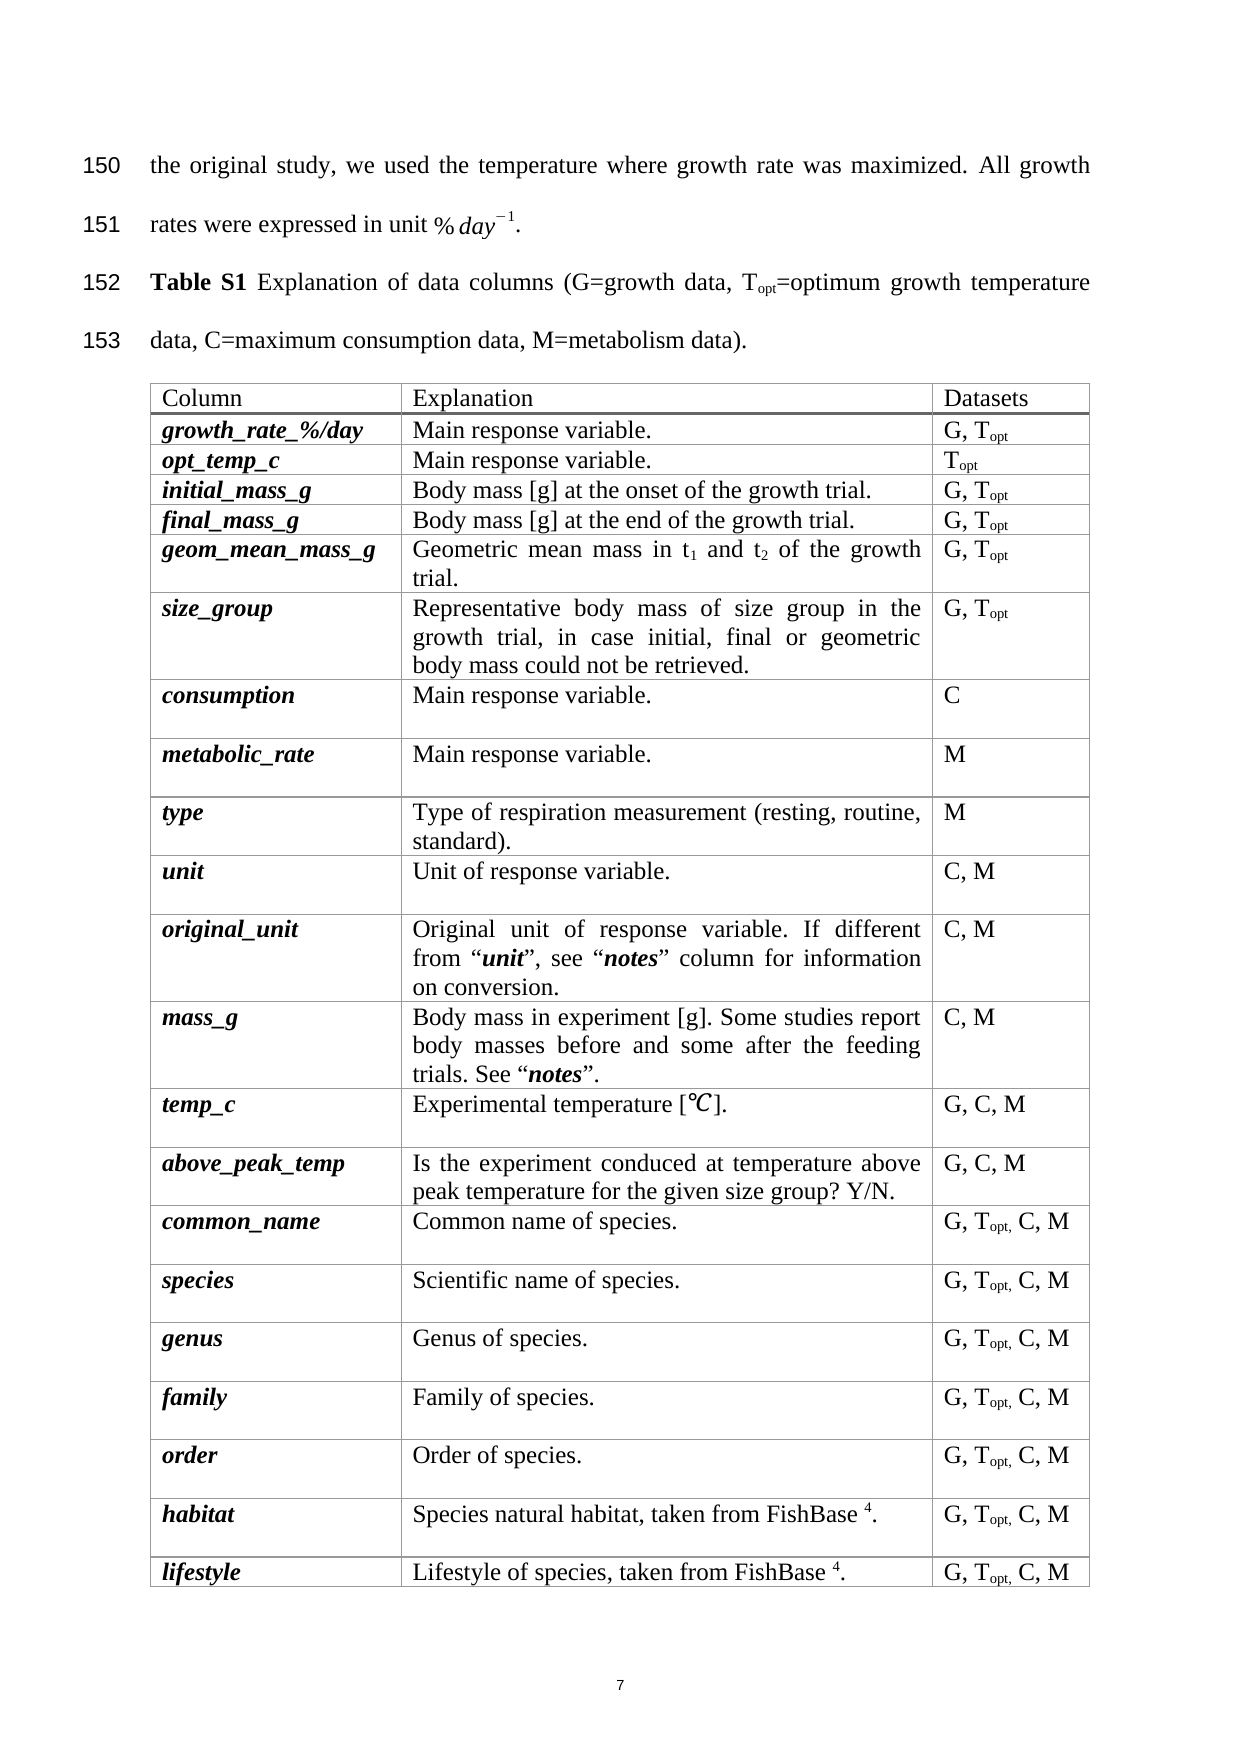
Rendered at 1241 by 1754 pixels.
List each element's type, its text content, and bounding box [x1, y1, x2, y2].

table_cell opt_temp_c [151, 445, 401, 474]
table_cell G, Topt [933, 535, 1089, 592]
table_cell C [933, 680, 1089, 738]
table_cell Original unit of response variable. If different from “unit”, see “notes” column for information on conversion. [402, 915, 932, 1001]
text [150, 150, 1090, 239]
table_cell Is the experiment conduced at temperature above peak temperature for the given size group? Y/N. [402, 1148, 932, 1205]
table_cell species [151, 1265, 401, 1322]
table_cell temp_c [151, 1089, 401, 1147]
table_cell Species natural habitat, taken from FishBase 4. [402, 1499, 932, 1556]
table_cell family [151, 1382, 401, 1439]
table_cell original_unit [151, 915, 401, 1001]
table_cell Order of species. [402, 1440, 932, 1498]
table_cell size_group [151, 593, 401, 679]
table_cell G, Topt [933, 415, 1089, 444]
table_cell G, Topt [933, 593, 1089, 679]
table_cell habitat [151, 1499, 401, 1556]
table_cell G, Topt [933, 475, 1089, 504]
table_cell Body mass [g] at the end of the growth trial. [402, 505, 932, 533]
text Table S1 Explanation of data columns (G=growth data, Topt=optimum growth temperature data, C=maximum consumption data, M=metabolism data). [150, 267, 1090, 354]
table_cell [402, 1558, 932, 1586]
table_cell Geometric mean mass in t1 and t2 of the growth trial. [402, 535, 932, 592]
table_cell G, Topt, C, M [933, 1440, 1089, 1498]
table_cell Main response variable. [402, 415, 932, 444]
table_cell G, Topt, C, M [933, 1323, 1089, 1381]
table_cell Common name of species. [402, 1206, 932, 1264]
table_cell M [933, 739, 1089, 796]
table_header Explanation [402, 384, 932, 412]
table_cell growth_rate_%/day [151, 415, 401, 444]
table_cell geom_mean_mass_g [151, 535, 401, 592]
table_cell C, M [933, 1002, 1089, 1088]
table_cell Experimental temperature []. [402, 1089, 932, 1147]
table_cell consumption [151, 680, 401, 738]
table_cell G, Topt, C, M [933, 1265, 1089, 1322]
table_cell C, M [933, 856, 1089, 913]
table_cell G, C, M [933, 1148, 1089, 1205]
table_cell above_peak_temp [151, 1148, 401, 1205]
table_cell Type of respiration measurement (resting, routine, standard). [402, 798, 932, 855]
table_cell final_mass_g [151, 505, 401, 533]
table_cell Family of species. [402, 1382, 932, 1439]
table_cell Body mass [g] at the onset of the growth trial. [402, 475, 932, 504]
table_cell Main response variable. [402, 739, 932, 796]
table_cell G, Topt, C, M [933, 1206, 1089, 1264]
table_cell C, M [933, 915, 1089, 1001]
table_cell M [933, 798, 1089, 855]
table_cell G, Topt, C, M [933, 1558, 1089, 1586]
table_header Datasets [933, 384, 1089, 412]
table_cell Unit of response variable. [402, 856, 932, 913]
table_cell Scientific name of species. [402, 1265, 932, 1322]
table_cell mass_g [151, 1002, 401, 1088]
table_cell Genus of species. [402, 1323, 932, 1381]
table_cell Main response variable. [402, 445, 932, 474]
table_header Column [151, 384, 401, 412]
table_cell order [151, 1440, 401, 1498]
table_cell common_name [151, 1206, 401, 1264]
table_cell Topt [933, 445, 1089, 474]
table_cell genus [151, 1323, 401, 1381]
table_cell Main response variable. [402, 680, 932, 738]
table_cell G, Topt, C, M [933, 1382, 1089, 1439]
table_cell Body mass in experiment [g]. Some studies report body masses before and some after the feeding trials. See “notes”. [402, 1002, 932, 1088]
table_cell initial_mass_g [151, 475, 401, 504]
table_cell lifestyle [151, 1558, 401, 1586]
table_cell G, C, M [933, 1089, 1089, 1147]
table_cell G, Topt [933, 505, 1089, 533]
table_cell G, Topt, C, M [933, 1499, 1089, 1556]
table_cell Representative body mass of size group in the growth trial, in case initial, final or geometric body mass could not be retrieved. [402, 593, 932, 679]
table_cell metabolic_rate [151, 739, 401, 796]
table_cell type [151, 798, 401, 855]
table_cell unit [151, 856, 401, 913]
